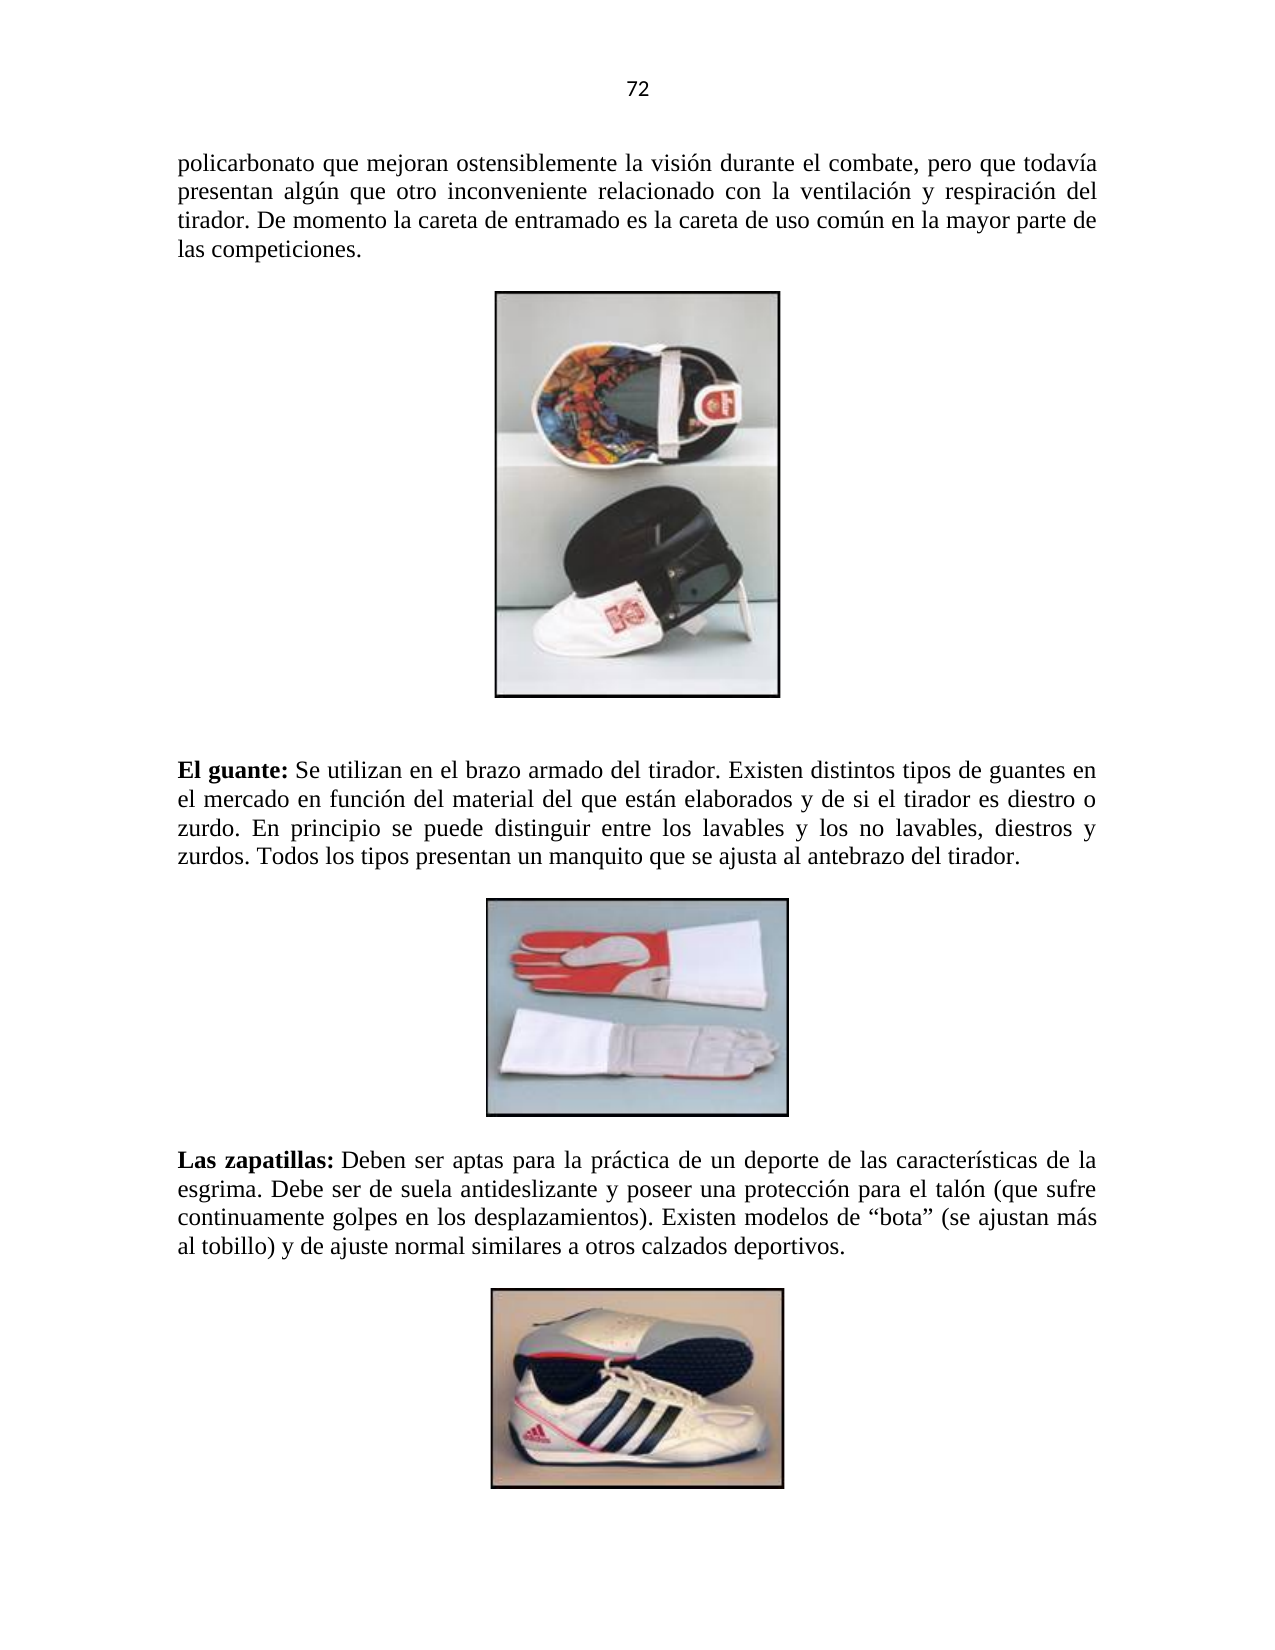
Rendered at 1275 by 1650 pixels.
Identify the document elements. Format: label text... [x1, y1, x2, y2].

picture [494, 291, 781, 698]
text El guante: Se utilizan en el brazo armado del tirador. Existen distintos tipos de guantes en el mercado en función del material del que están elaborados y de si el tirador es diestro o zurdo. En principio se puede distinguir entre los lavables y los no lavables, diestros y zurdos. Todos los tipos presentan un manquito que se ajusta al antebrazo del tirador. [177, 755, 1098, 870]
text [177, 148, 1098, 263]
picture [486, 898, 789, 1117]
picture [490, 1288, 785, 1489]
text Las zapatillas: Deben ser aptas para la práctica de un deporte de las características de la esgrima. Debe ser de suela antideslizante y poseer una protección para el talón (que sufre continuamente golpes en los desplazamientos). Existen modelos de “bota” (se ajustan más al tobillo) y de ajuste normal similares a otros calzados deportivos. [177, 1145, 1098, 1260]
